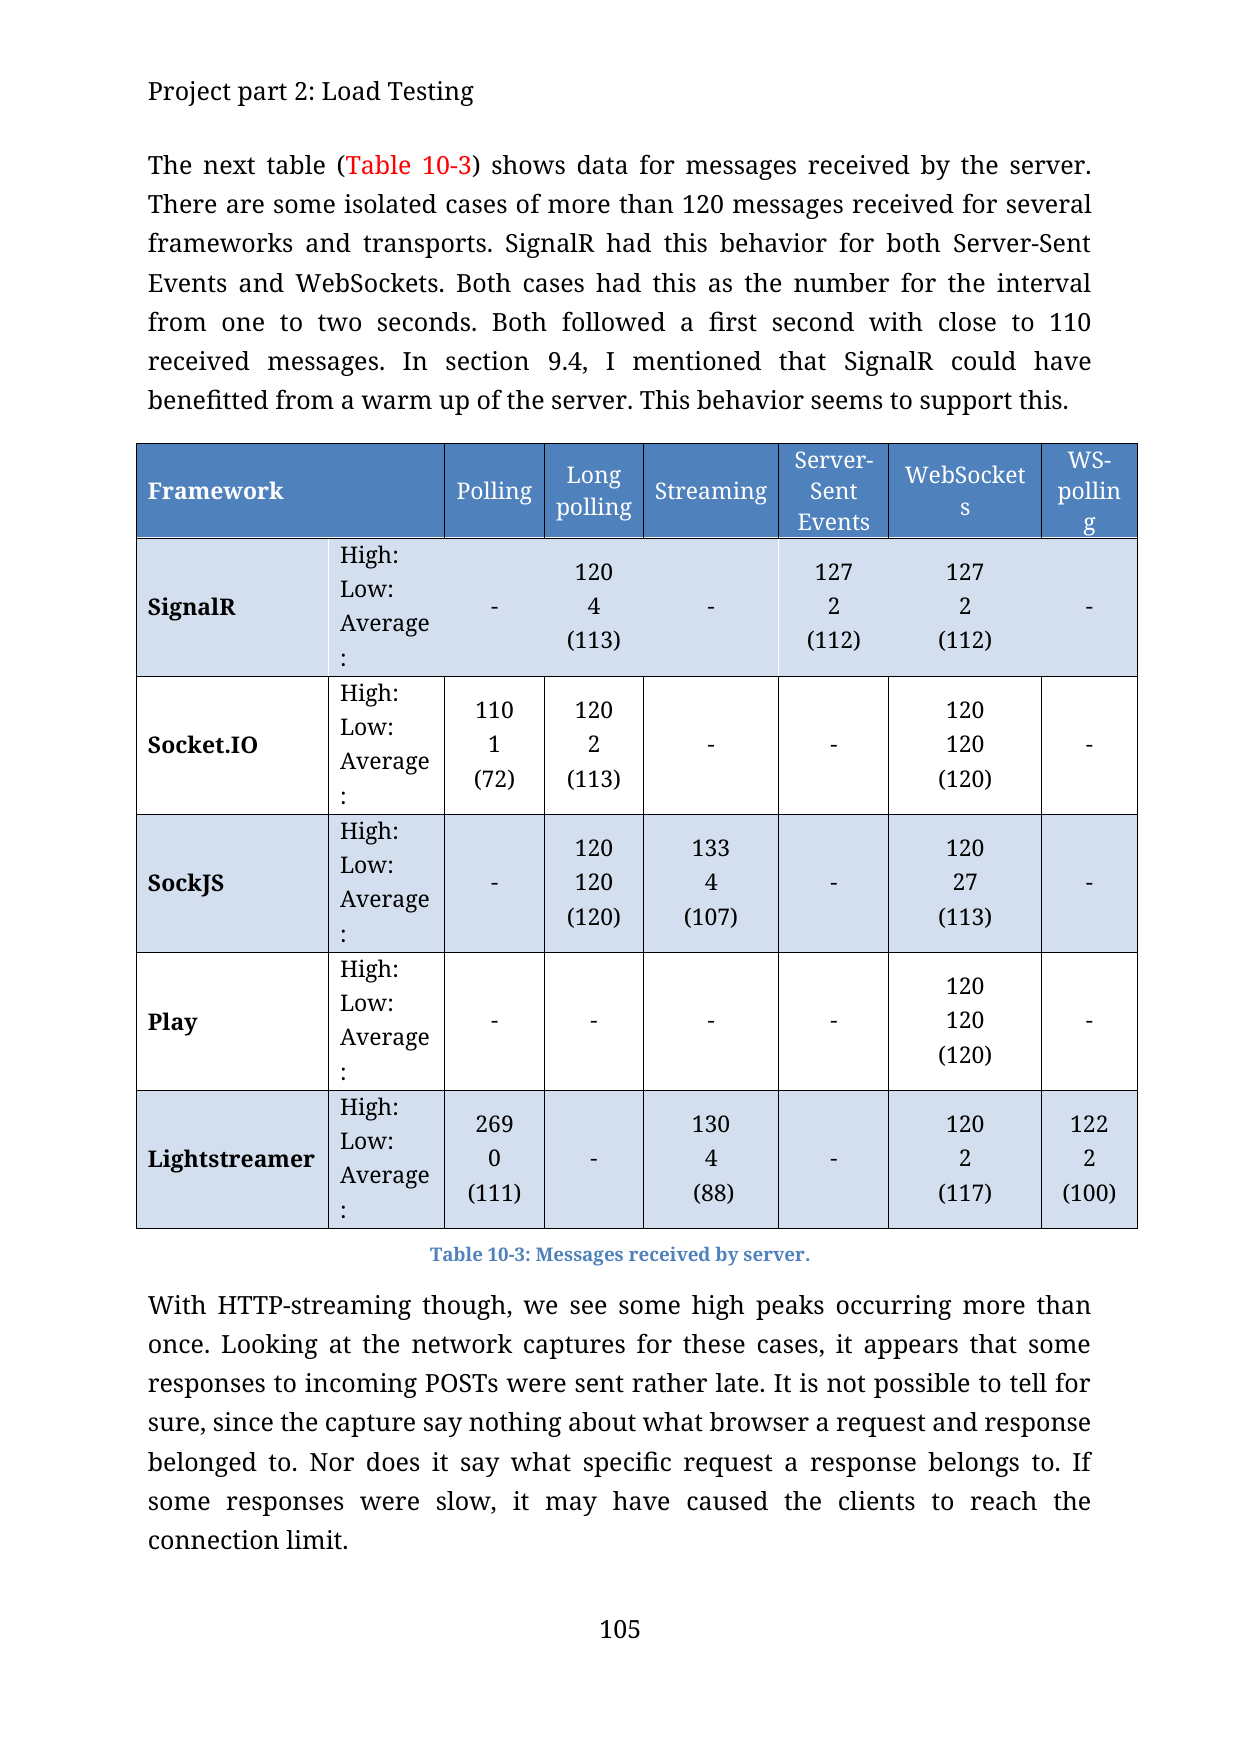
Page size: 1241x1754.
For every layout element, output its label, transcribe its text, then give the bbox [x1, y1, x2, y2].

table_cell High: Low: Average: [329, 539, 444, 676]
table_header Server-Sent Events [779, 444, 888, 537]
table_cell 120 120 (120) [889, 953, 1041, 1089]
table_cell 122 2 (100) [1042, 1091, 1137, 1228]
table_cell 120 27 (113) [889, 815, 1041, 952]
table_cell High: Low: Average: [329, 677, 444, 813]
table_cell Socket.IO [137, 677, 328, 813]
table_cell - [644, 677, 778, 813]
table_cell SignalR [137, 539, 328, 676]
table_cell 120 2 (113) [545, 677, 643, 813]
table_header WS-polling [1042, 444, 1137, 537]
table_cell - [779, 953, 888, 1089]
table_cell - [779, 815, 888, 952]
table_cell 120 2 (117) [889, 1091, 1041, 1228]
table_header Polling [445, 444, 544, 537]
table_header Long polling [545, 444, 643, 537]
table_cell - [779, 677, 888, 813]
table_cell - [1042, 953, 1137, 1089]
table_cell 120 4 (113) [544, 539, 643, 676]
table_header Streaming [644, 444, 778, 537]
table_cell 130 4 (88) [644, 1091, 778, 1228]
table_cell High: Low: Average: [329, 815, 444, 952]
table_cell High: Low: Average: [329, 1091, 444, 1228]
table_cell - [444, 539, 544, 676]
table_cell 127 2 (112) [889, 539, 1041, 676]
table_header Framework [137, 444, 444, 537]
table_cell Play [137, 953, 328, 1089]
table_cell 133 4 (107) [644, 815, 778, 952]
table_cell Lightstreamer [137, 1091, 328, 1228]
table_cell - [445, 815, 544, 952]
table_cell - [1042, 677, 1137, 813]
table_cell 127 2 (112) [779, 539, 889, 676]
table_cell SockJS [137, 815, 328, 952]
table_cell - [779, 1091, 888, 1228]
table_header WebSockets [889, 444, 1041, 537]
table_cell 110 1 (72) [445, 677, 544, 813]
table_cell - [1042, 815, 1137, 952]
table_cell - [545, 953, 643, 1089]
text With HTTP-streaming though, we see some high peaks occurring more than once. Looking at the network captures for these cases, it appears that some responses to incoming POSTs were sent rather late. It is not possible to tell for sure, since the capture say nothing about what browser a request and response belonged to. Nor does it say what specific request a response belongs to. If some responses were slow, it may have caused the clients to reach the connection limit. [148, 1287, 1092, 1557]
table_cell 269 0 (111) [445, 1091, 544, 1228]
table_cell 120 120 (120) [545, 815, 643, 952]
table_cell - [644, 953, 778, 1089]
table_cell - [643, 539, 778, 676]
table_cell 120 120 (120) [889, 677, 1041, 813]
table_cell - [545, 1091, 643, 1228]
table_cell - [1041, 539, 1137, 676]
table_cell - [445, 953, 544, 1089]
table_cell High: Low: Average: [329, 953, 444, 1089]
